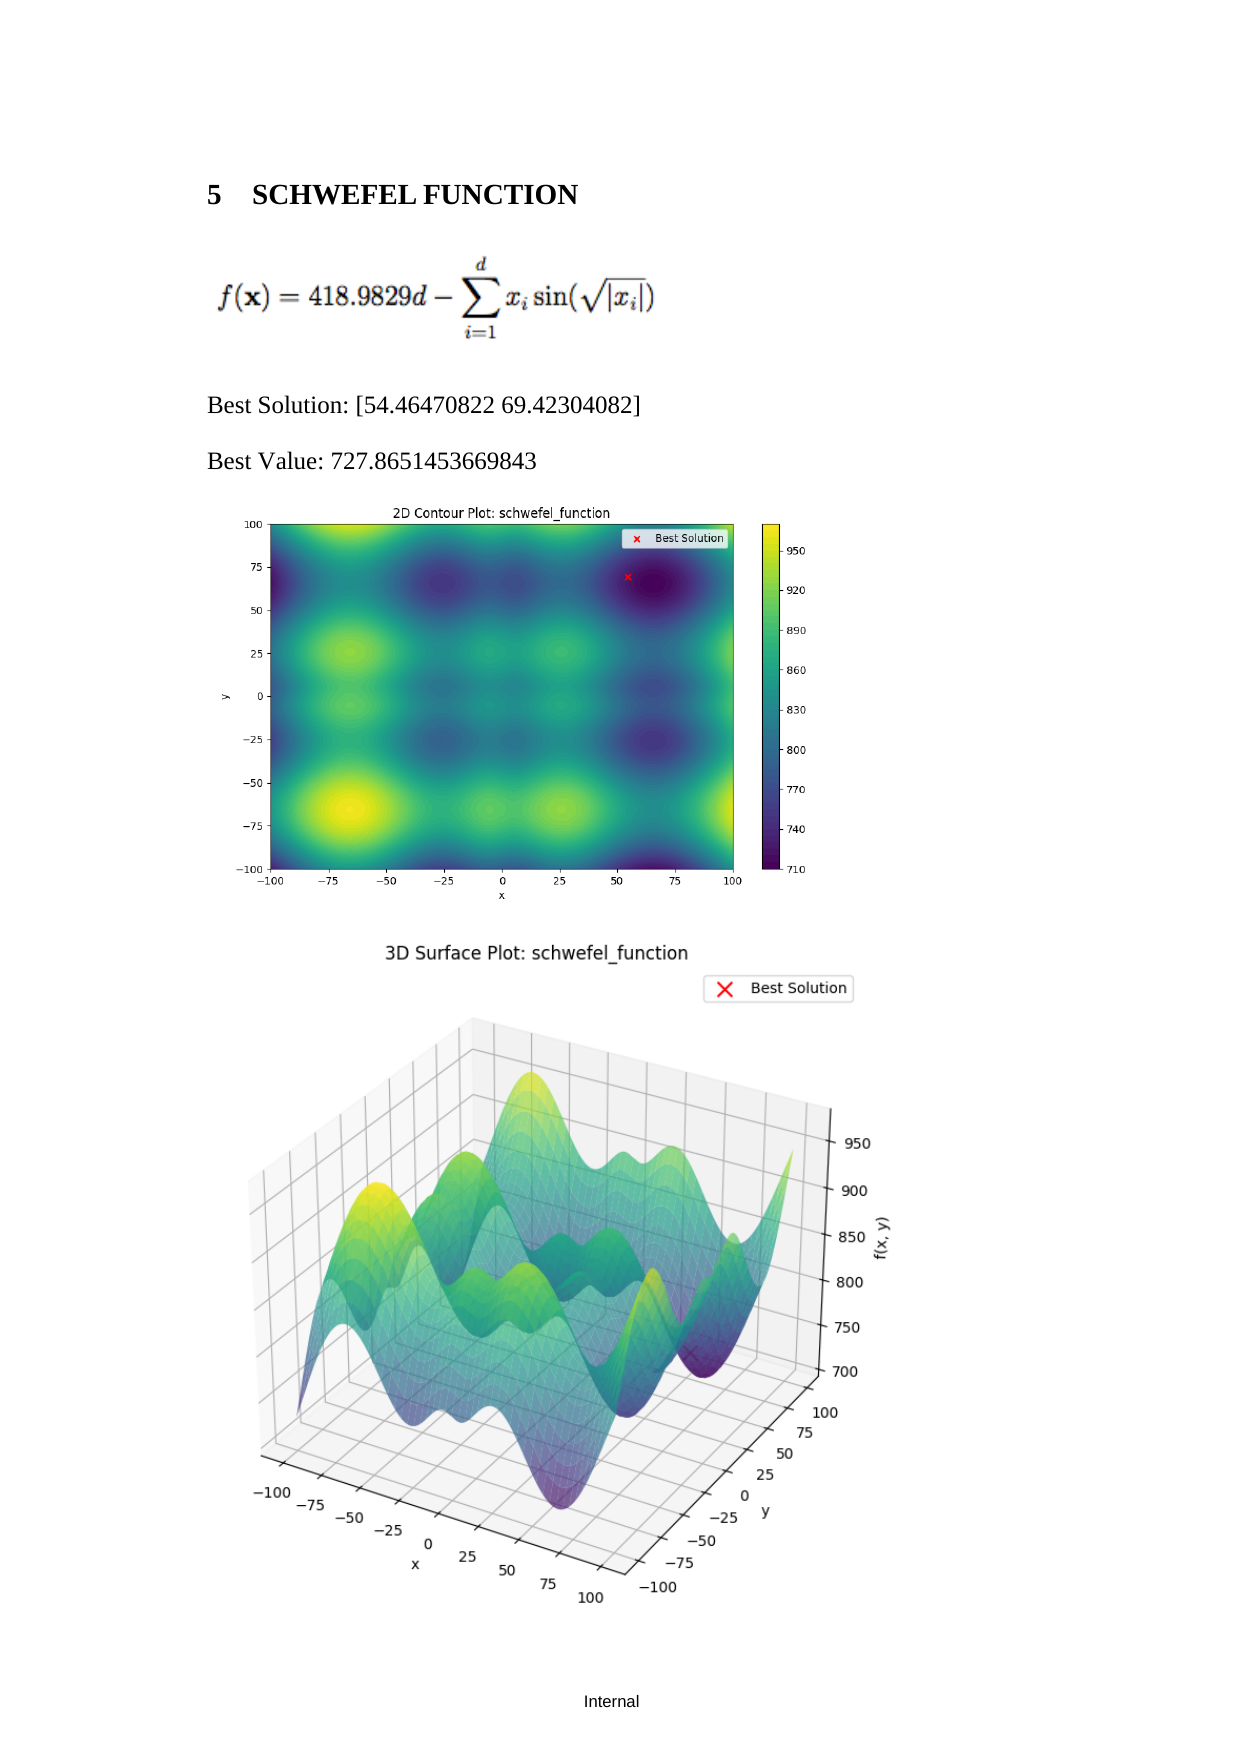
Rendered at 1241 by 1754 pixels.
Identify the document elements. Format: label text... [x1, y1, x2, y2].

picture [206, 240, 660, 364]
text Schwefel Function [207, 177, 1122, 211]
picture [206, 501, 810, 902]
text Best Solution: [54.46470822 69.42304082] [207, 390, 1122, 419]
text Best Value: 727.8651453669843 [207, 446, 1122, 475]
picture [206, 928, 898, 1607]
